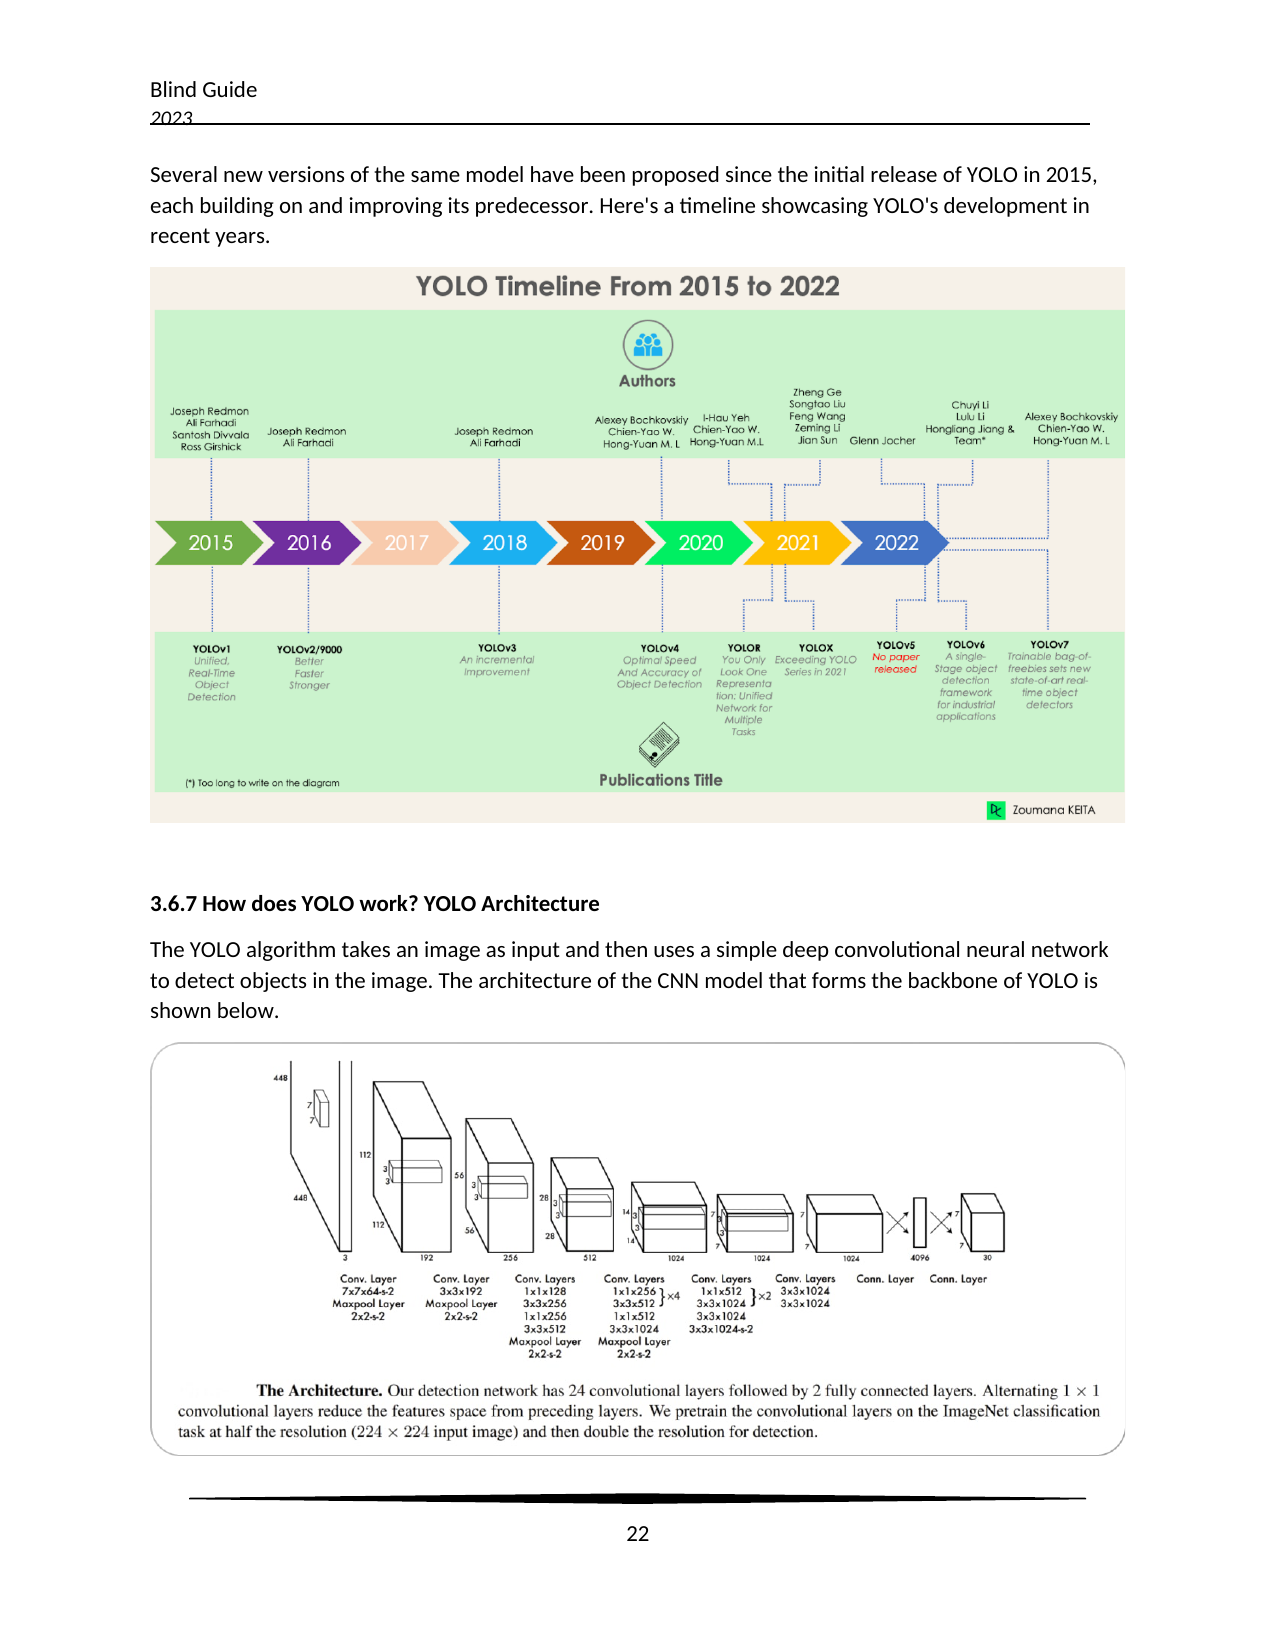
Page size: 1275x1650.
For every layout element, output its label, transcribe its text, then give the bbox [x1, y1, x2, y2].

picture [150, 1042, 1125, 1456]
text 3.6.7 How does YOLO work? YOLO Architecture [150, 889, 1125, 917]
text The YOLO algorithm takes an image as input and then uses a simple deep convolutional neural network to detect objects in the image. The architecture of the CNN model that forms the backbone of YOLO is shown below. [150, 936, 1125, 1024]
picture [150, 267, 1125, 823]
text Several new versions of the same model have been proposed since the initial release of YOLO in 2015, each building on and improving its predecessor. Here's a timeline showcasing YOLO's development in recent years. [150, 161, 1125, 249]
